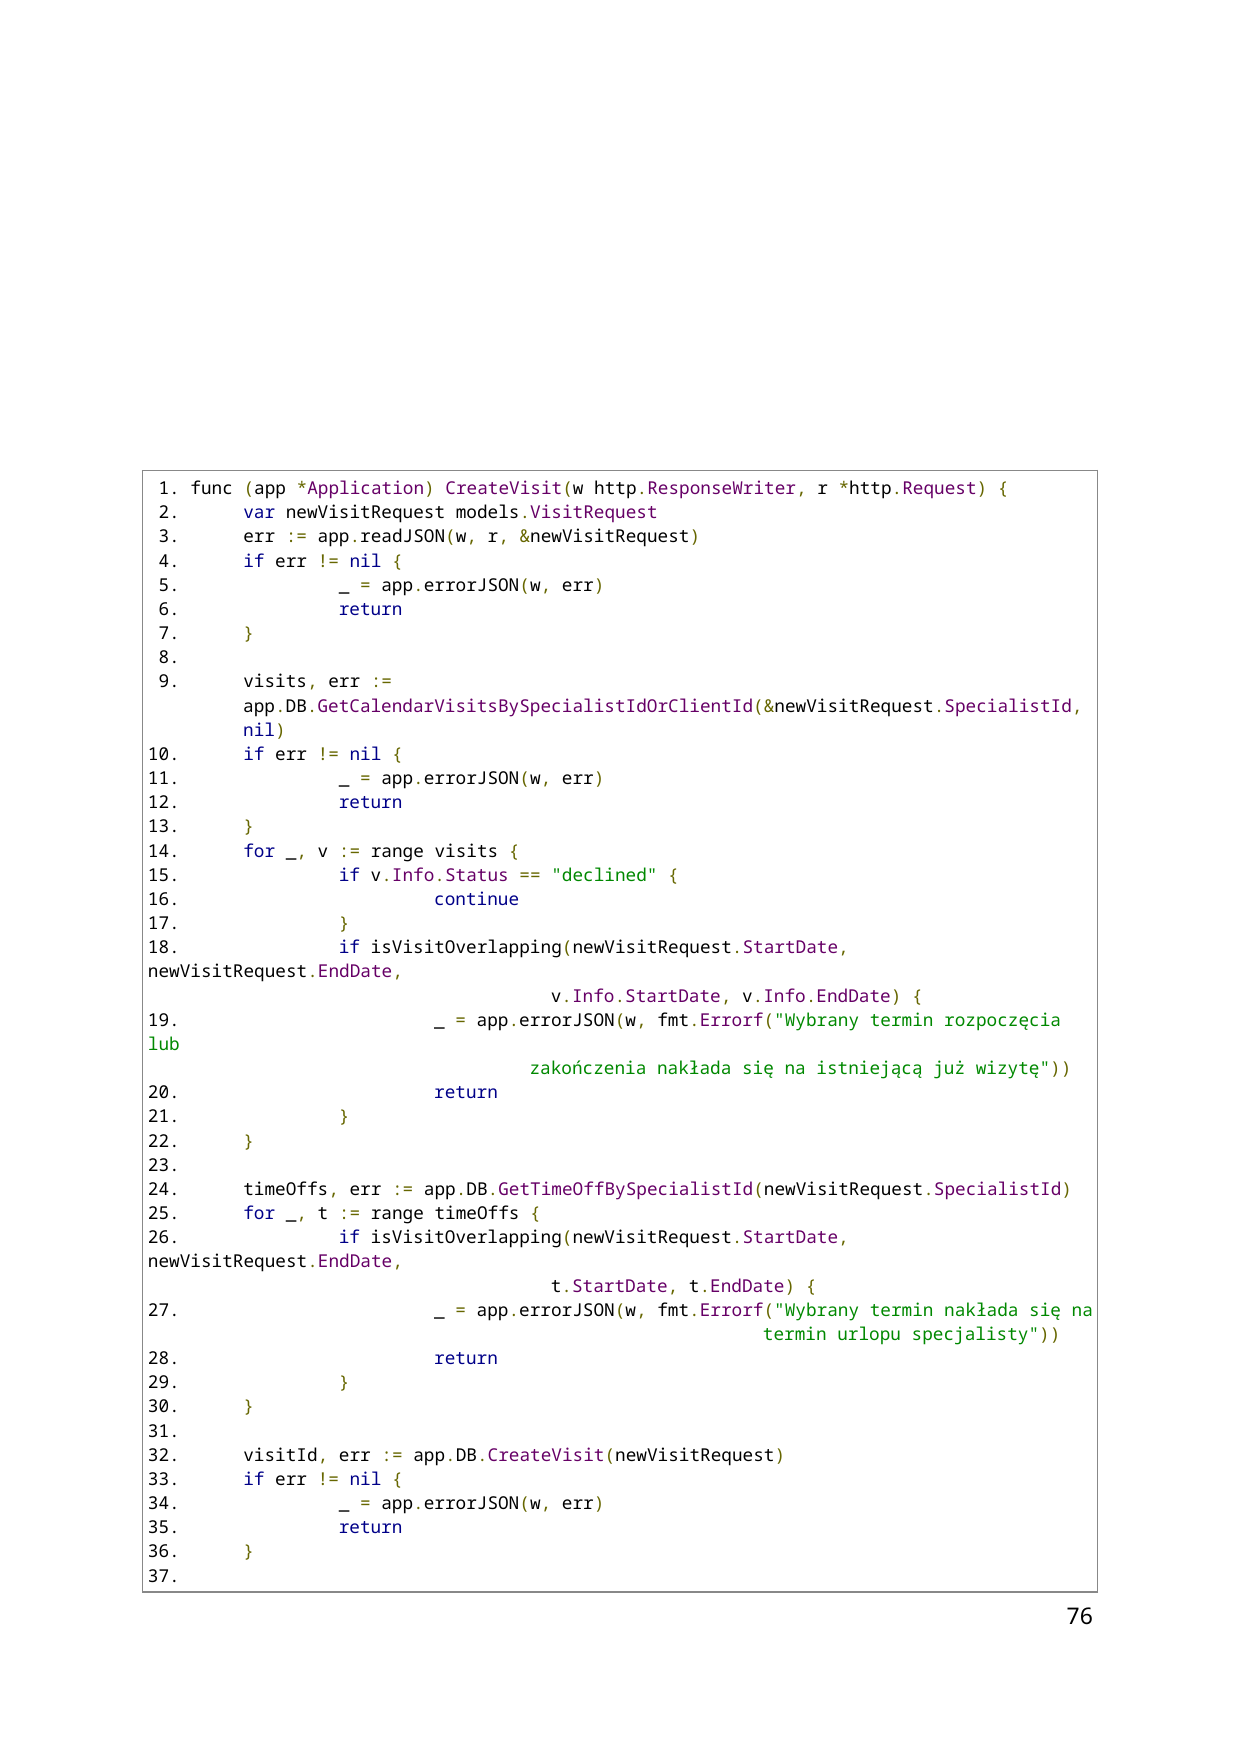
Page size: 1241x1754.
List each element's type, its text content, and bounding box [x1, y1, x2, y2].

text 19. _ = app.errorJSON(w, fmt.Errorf("Wybrany termin rozpoczęcia lub [148, 1007, 1093, 1056]
text zakończenia nakłada się na istniejącą już wizytę")) [148, 1056, 1093, 1080]
text 8. [148, 645, 1093, 669]
text 33. if err != nil { [148, 1466, 1093, 1491]
text 25. for _, t := range timeOffs { [148, 1201, 1093, 1225]
text 6. return [148, 596, 1093, 621]
text 14. for _, v := range visits { [148, 838, 1093, 862]
text 32. visitId, err := app.DB.CreateVisit(newVisitRequest) [148, 1442, 1093, 1466]
text termin urlopu specjalisty")) [148, 1321, 1093, 1346]
text 17. } [148, 911, 1093, 935]
text 34. _ = app.errorJSON(w, err) [148, 1491, 1093, 1515]
text 10. if err != nil { [148, 741, 1093, 766]
text 5. _ = app.errorJSON(w, err) [148, 572, 1093, 596]
text 22. } [148, 1128, 1093, 1152]
text 28. return [148, 1346, 1093, 1370]
text 16. continue [148, 886, 1093, 911]
text 37. [143, 1557, 1097, 1591]
text t.StartDate, t.EndDate) { [148, 1273, 1093, 1297]
text 20. return [148, 1080, 1093, 1104]
text 26. if isVisitOverlapping(newVisitRequest.StartDate, newVisitRequest.EndDate, [148, 1225, 1093, 1273]
text 30. } [148, 1394, 1093, 1418]
text 15. if v.Info.Status == "declined" { [148, 862, 1093, 886]
text 2. var newVisitRequest models.VisitRequest [148, 500, 1093, 524]
text 3. err := app.readJSON(w, r, &newVisitRequest) [148, 524, 1093, 548]
text 23. [148, 1152, 1093, 1176]
text 21. } [148, 1104, 1093, 1128]
text 9. visits, err := app.DB.GetCalendarVisitsBySpecialistIdOrClientId(&newVisitRequest.SpecialistId, nil) [148, 669, 1093, 741]
text 4. if err != nil { [148, 548, 1093, 572]
text 24. timeOffs, err := app.DB.GetTimeOffBySpecialistId(newVisitRequest.SpecialistId) [148, 1176, 1093, 1201]
text v.Info.StartDate, v.Info.EndDate) { [148, 983, 1093, 1007]
text 27. _ = app.errorJSON(w, fmt.Errorf("Wybrany termin nakłada się na [148, 1297, 1093, 1321]
text 36. } [148, 1539, 1093, 1557]
text 31. [148, 1418, 1093, 1442]
text 11. _ = app.errorJSON(w, err) [148, 766, 1093, 790]
text 13. } [148, 814, 1093, 838]
text 18. if isVisitOverlapping(newVisitRequest.StartDate, newVisitRequest.EndDate, [148, 935, 1093, 983]
text 29. } [148, 1370, 1093, 1394]
text 1. func (app *Application) CreateVisit(w http.ResponseWriter, r *http.Request) { [143, 471, 1097, 500]
text 12. return [148, 790, 1093, 814]
text 7. } [148, 621, 1093, 645]
text 35. return [148, 1515, 1093, 1539]
